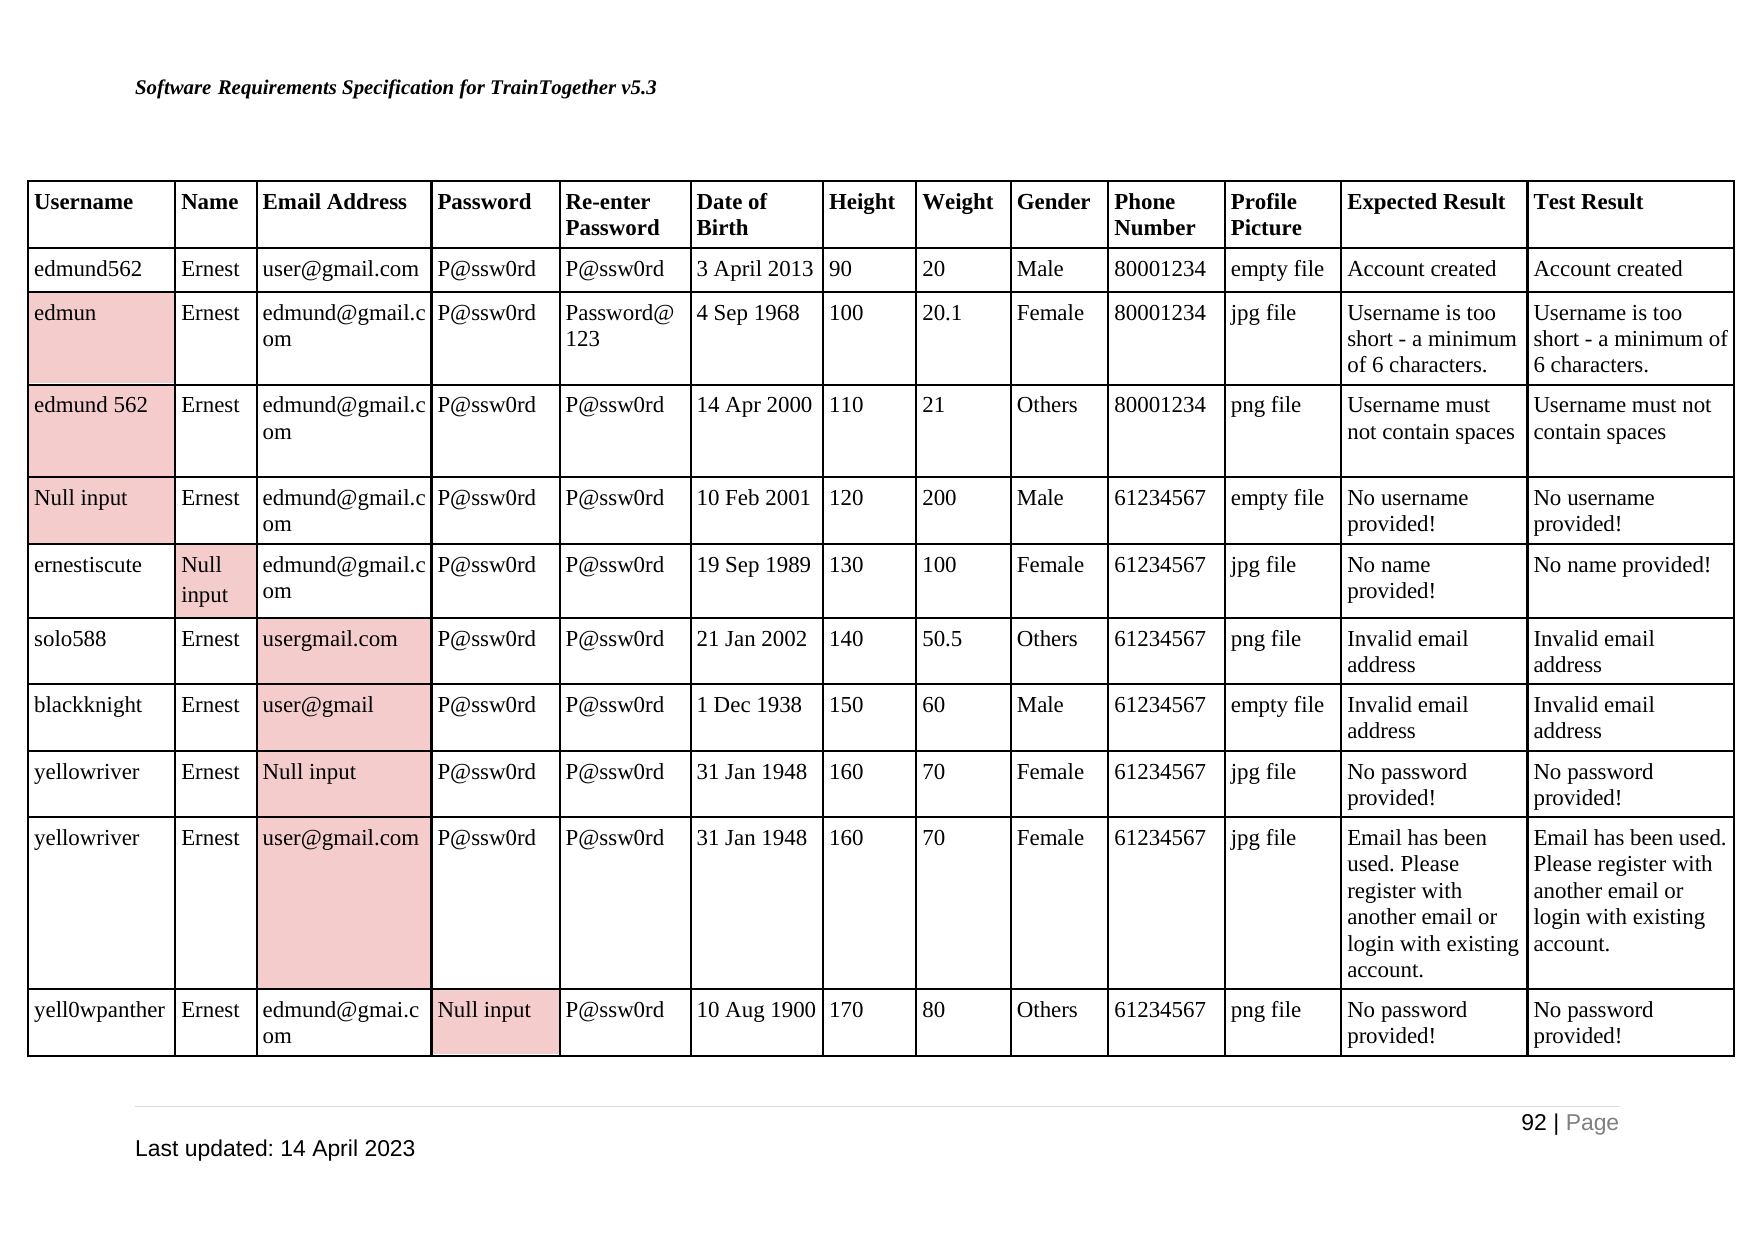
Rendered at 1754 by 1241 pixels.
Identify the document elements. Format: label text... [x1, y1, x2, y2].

table_cell P@ssw0rd [433, 619, 559, 683]
table_cell Ernest [176, 685, 256, 750]
table_cell Male [1012, 249, 1107, 291]
table_cell P@ssw0rd [561, 619, 690, 683]
table_cell 90 [824, 249, 915, 291]
table_header Test Result [1529, 182, 1733, 247]
table_cell P@ssw0rd [561, 818, 690, 988]
table_cell 70 [917, 752, 1010, 816]
table_cell edmund@gmail.com [258, 545, 430, 617]
table_cell 31 Jan 1948 [692, 752, 822, 816]
table_cell empty file [1226, 478, 1340, 543]
table_cell empty file [1226, 249, 1340, 291]
table_cell Email has been used. Please register with another email or login with existing account. [1529, 818, 1733, 988]
table_cell P@ssw0rd [433, 293, 559, 383]
table_cell Null input [433, 990, 559, 1054]
table_cell 100 [824, 293, 915, 383]
table_cell P@ssw0rd [433, 818, 559, 988]
table_cell Password@123 [561, 293, 690, 383]
table_cell Username is too short - a minimum of 6 characters. [1342, 293, 1526, 383]
table_cell Others [1012, 386, 1107, 476]
table_cell 80001234 [1109, 293, 1224, 383]
table_cell Username is too short - a minimum of 6 characters. [1529, 293, 1733, 383]
table_cell 19 Sep 1989 [692, 545, 822, 617]
table_cell edmund@gmail.com [258, 386, 430, 476]
table_cell jpg file [1226, 752, 1340, 816]
table_cell Ernest [176, 249, 256, 291]
table_cell 61234567 [1109, 478, 1224, 543]
table_cell P@ssw0rd [561, 478, 690, 543]
table_cell user@gmail.com [258, 818, 430, 988]
table_cell 61234567 [1109, 818, 1224, 988]
table_cell edmun [29, 293, 174, 383]
table_cell No username provided! [1529, 478, 1733, 543]
table_cell 10 Aug 1900 [692, 990, 822, 1054]
table_cell Ernest [176, 619, 256, 683]
table_cell P@ssw0rd [433, 386, 559, 476]
table_cell 80001234 [1109, 386, 1224, 476]
table_cell 100 [917, 545, 1010, 617]
table_cell edmund@gmail.com [258, 478, 430, 543]
table_cell 80001234 [1109, 249, 1224, 291]
table_cell Ernest [176, 818, 256, 988]
table_cell jpg file [1226, 818, 1340, 988]
table_cell 4 Sep 1968 [692, 293, 822, 383]
table_cell No password provided! [1529, 752, 1733, 816]
table_cell P@ssw0rd [561, 545, 690, 617]
table_cell Female [1012, 752, 1107, 816]
table_cell 140 [824, 619, 915, 683]
table_cell Account created [1342, 249, 1526, 291]
table_cell jpg file [1226, 293, 1340, 383]
table_cell 14 Apr 2000 [692, 386, 822, 476]
table_cell yellowriver [29, 752, 174, 816]
table_cell Invalid email address [1529, 685, 1733, 750]
table_cell Female [1012, 545, 1107, 617]
table_cell edmund@gmail.com [258, 293, 430, 383]
table_cell png file [1226, 619, 1340, 683]
table_cell blackknight [29, 685, 174, 750]
table_cell 20.1 [917, 293, 1010, 383]
table_cell Username must not contain spaces [1342, 386, 1526, 476]
table_cell No password provided! [1342, 990, 1526, 1054]
table_header Name [176, 182, 256, 247]
table_header Re-enter Password [561, 182, 690, 247]
table_cell usergmail.com [258, 619, 430, 683]
table_cell No password provided! [1342, 752, 1526, 816]
table_header Phone Number [1109, 182, 1224, 247]
table_cell P@ssw0rd [561, 685, 690, 750]
table_cell ernestiscute [29, 545, 174, 617]
table_cell No username provided! [1342, 478, 1526, 543]
table_cell 70 [917, 818, 1010, 988]
table_cell Account created [1529, 249, 1733, 291]
table_cell P@ssw0rd [561, 249, 690, 291]
table_header Date of Birth [692, 182, 822, 247]
table_header Weight [917, 182, 1010, 247]
table_cell Ernest [176, 293, 256, 383]
table_cell png file [1226, 386, 1340, 476]
table_cell Ernest [176, 990, 256, 1054]
table_cell 50.5 [917, 619, 1010, 683]
table_cell Username must not contain spaces [1529, 386, 1733, 476]
table_cell Female [1012, 818, 1107, 988]
table_cell Ernest [176, 478, 256, 543]
table_cell 61234567 [1109, 545, 1224, 617]
table_cell No password provided! [1529, 990, 1733, 1054]
table_cell Invalid email address [1342, 619, 1526, 683]
table_cell 110 [824, 386, 915, 476]
table_cell 200 [917, 478, 1010, 543]
table_cell P@ssw0rd [433, 545, 559, 617]
table_cell P@ssw0rd [561, 386, 690, 476]
table_cell P@ssw0rd [561, 752, 690, 816]
table_cell edmund 562 [29, 386, 174, 476]
table_cell 120 [824, 478, 915, 543]
table_cell Ernest [176, 386, 256, 476]
table_cell Null input [258, 752, 430, 816]
table_header Height [824, 182, 915, 247]
table_cell Email has been used. Please register with another email or login with existing account. [1342, 818, 1526, 988]
table_cell Null input [176, 545, 256, 617]
table_cell 3 April 2013 [692, 249, 822, 291]
table_cell 160 [824, 818, 915, 988]
table_cell user@gmail.com [258, 249, 430, 291]
table_cell 61234567 [1109, 685, 1224, 750]
table_cell 1 Dec 1938 [692, 685, 822, 750]
table_cell 21 Jan 2002 [692, 619, 822, 683]
table_cell png file [1226, 990, 1340, 1054]
table_cell solo588 [29, 619, 174, 683]
table_cell Male [1012, 685, 1107, 750]
table_cell 31 Jan 1948 [692, 818, 822, 988]
table_cell Male [1012, 478, 1107, 543]
table_header Expected Result [1342, 182, 1526, 247]
table_cell Invalid email address [1342, 685, 1526, 750]
table_header Username [29, 182, 174, 247]
table_cell 60 [917, 685, 1010, 750]
table_cell Female [1012, 293, 1107, 383]
table_cell P@ssw0rd [433, 478, 559, 543]
table_cell 170 [824, 990, 915, 1054]
table_cell user@gmail [258, 685, 430, 750]
table_cell jpg file [1226, 545, 1340, 617]
table_cell 20 [917, 249, 1010, 291]
table_cell edmund562 [29, 249, 174, 291]
table_cell P@ssw0rd [433, 752, 559, 816]
table_cell Others [1012, 619, 1107, 683]
table_cell 61234567 [1109, 752, 1224, 816]
table_cell Others [1012, 990, 1107, 1054]
table_header Gender [1012, 182, 1107, 247]
table_cell yellowriver [29, 818, 174, 988]
table_cell 160 [824, 752, 915, 816]
table_cell No name provided! [1342, 545, 1526, 617]
table_cell 21 [917, 386, 1010, 476]
table_cell P@ssw0rd [433, 249, 559, 291]
table_cell Null input [29, 478, 174, 543]
table_cell 61234567 [1109, 619, 1224, 683]
table_header Email Address [258, 182, 430, 247]
table_cell Invalid email address [1529, 619, 1733, 683]
table_cell 10 Feb 2001 [692, 478, 822, 543]
table_cell edmund@gmai.com [258, 990, 430, 1054]
table_cell 130 [824, 545, 915, 617]
table_cell Ernest [176, 752, 256, 816]
table_cell 80 [917, 990, 1010, 1054]
table_cell P@ssw0rd [561, 990, 690, 1054]
table_cell 61234567 [1109, 990, 1224, 1054]
table_cell No name provided! [1529, 545, 1733, 617]
table_cell yell0wpanther [29, 990, 174, 1054]
table_header Password [433, 182, 559, 247]
table_header Profile Picture [1226, 182, 1340, 247]
table_cell empty file [1226, 685, 1340, 750]
table_cell 150 [824, 685, 915, 750]
table_cell P@ssw0rd [433, 685, 559, 750]
